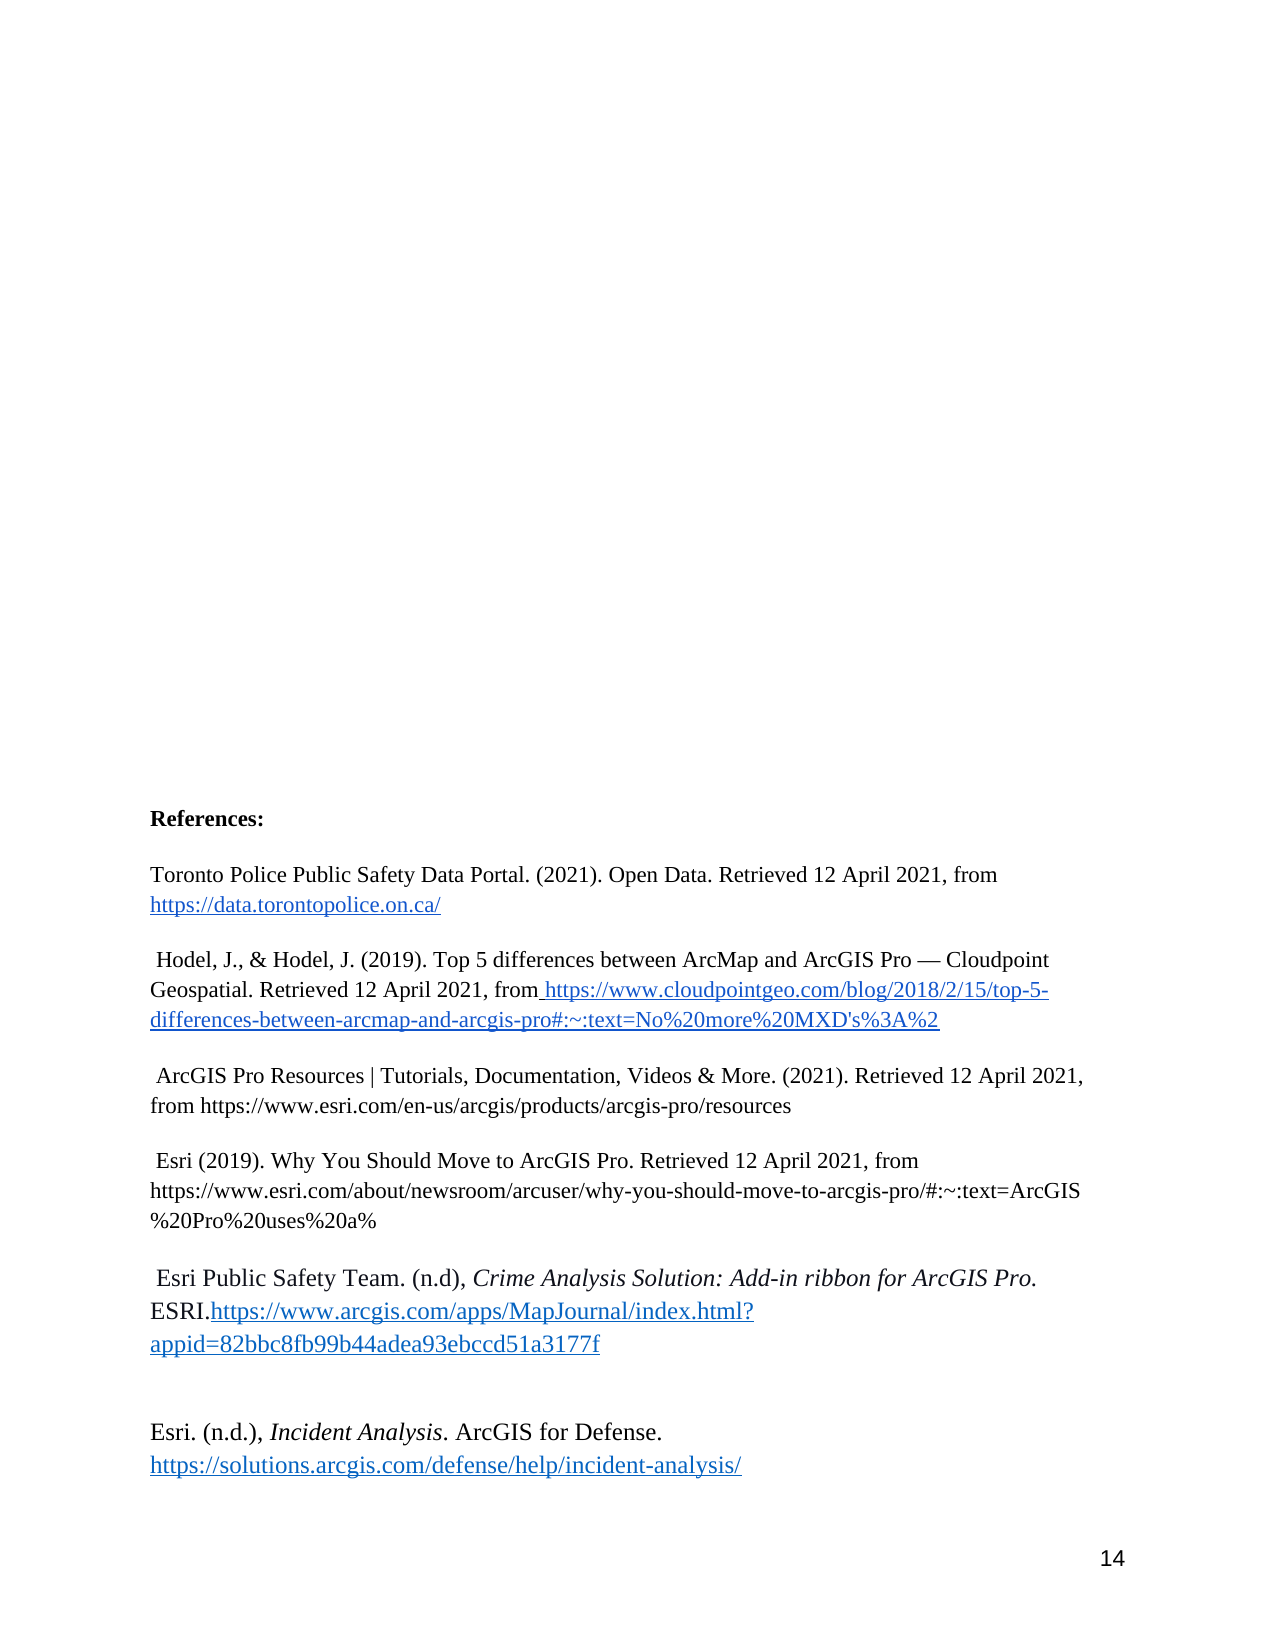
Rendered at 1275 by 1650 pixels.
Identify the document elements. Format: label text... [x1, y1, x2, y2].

text References: [150, 805, 1125, 832]
text Toronto Police Public Safety Data Portal. (2021). Open Data. Retrieved 12 April 2021, from https://data.torontopolice.on.ca/ [150, 861, 1125, 917]
text Esri Public Safety Team. (n.d), Crime Analysis Solution: Add-in ribbon for ArcGIS Pro. ESRI.https://www.arcgis.com/apps/MapJournal/index.html?appid=82bbc8fb99b44adea93ebccd51a3177f [150, 1263, 1125, 1357]
text https://solutions.arcgis.com/defense/help/incident-analysis/ [150, 1450, 1125, 1479]
text ArcGIS Pro Resources | Tutorials, Documentation, Videos & More. (2021). Retrieved 12 April 2021, from https://www.esri.com/en-us/arcgis/products/arcgis-pro/resources [150, 1062, 1125, 1118]
text Esri. (n.d.), Incident Analysis. ArcGIS for Defense. [150, 1417, 1125, 1446]
text Esri (2019). Why You Should Move to ArcGIS Pro. Retrieved 12 April 2021, from https://www.esri.com/about/newsroom/arcuser/why-you-should-move-to-arcgis-pro/#:~:text=ArcGIS%20Pro%20uses%20a% [150, 1147, 1125, 1234]
text Hodel, J., & Hodel, J. (2019). Top 5 differences between ArcMap and ArcGIS Pro — Cloudpoint Geospatial. Retrieved 12 April 2021, from https://www.cloudpointgeo.com/blog/2018/2/15/top-5-differences-between-arcmap-and-arcgis-pro#:~:text=No%20more%20MXD's%3A%2 [150, 946, 1125, 1033]
